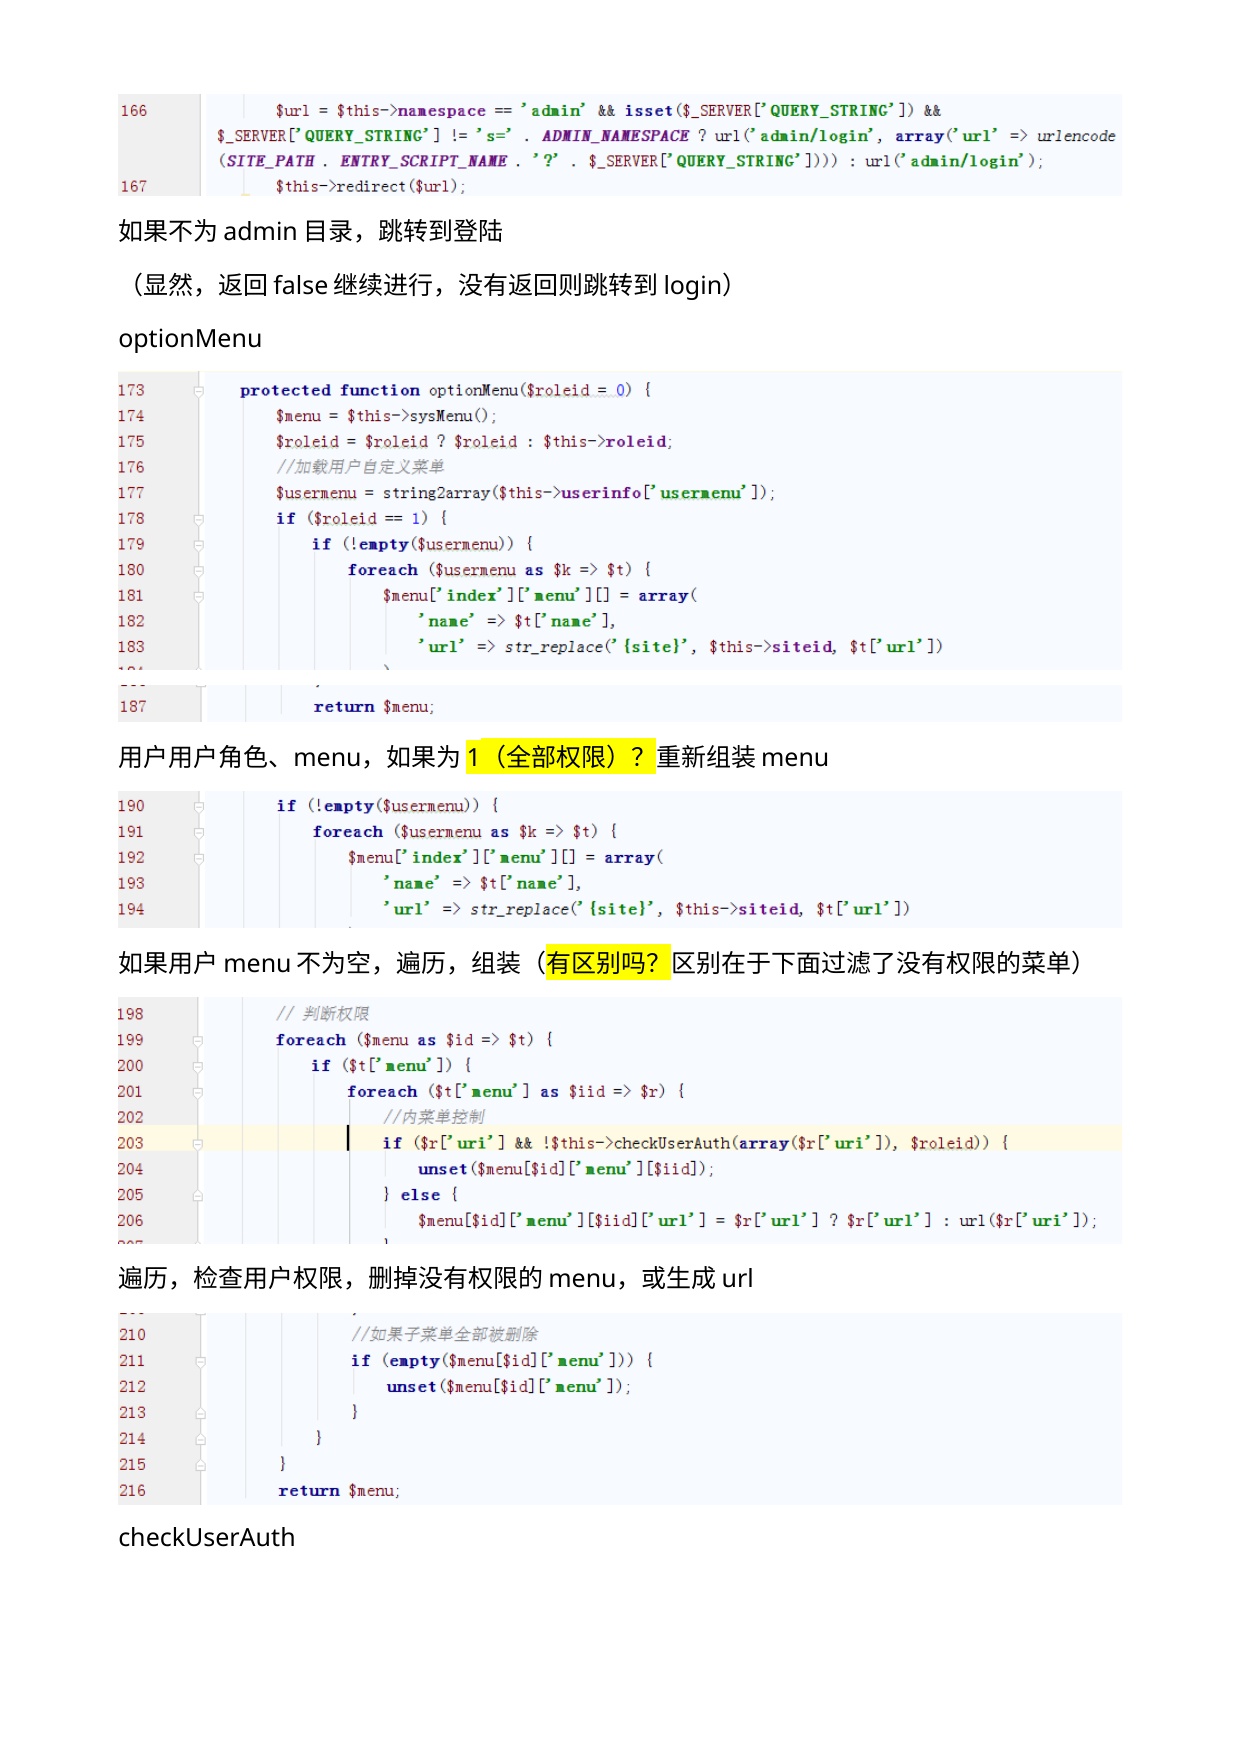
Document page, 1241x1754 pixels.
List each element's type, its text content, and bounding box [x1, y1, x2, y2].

text 如果用户menu不为空，遍历，组装（有区别吗？区别在于下面过滤了没有权限的菜单） [118, 943, 1122, 980]
text 遍历，检查用户权限，删掉没有权限的menu，或生成url [118, 1259, 1122, 1295]
text 如果不为admin目录，跳转到登陆 [118, 211, 1122, 248]
text checkUserAuth [118, 1520, 1122, 1554]
text optionMenu [118, 320, 1122, 354]
text （显然，返回false继续进行，没有返回则跳转到login） [118, 266, 1122, 302]
picture [118, 1313, 1123, 1505]
picture [118, 791, 1123, 928]
picture [118, 371, 1123, 670]
picture [118, 997, 1123, 1244]
picture [118, 685, 1123, 722]
picture [118, 94, 1123, 196]
text 用户用户角色、menu，如果为1（全部权限）？重新组装menu [118, 737, 1122, 774]
